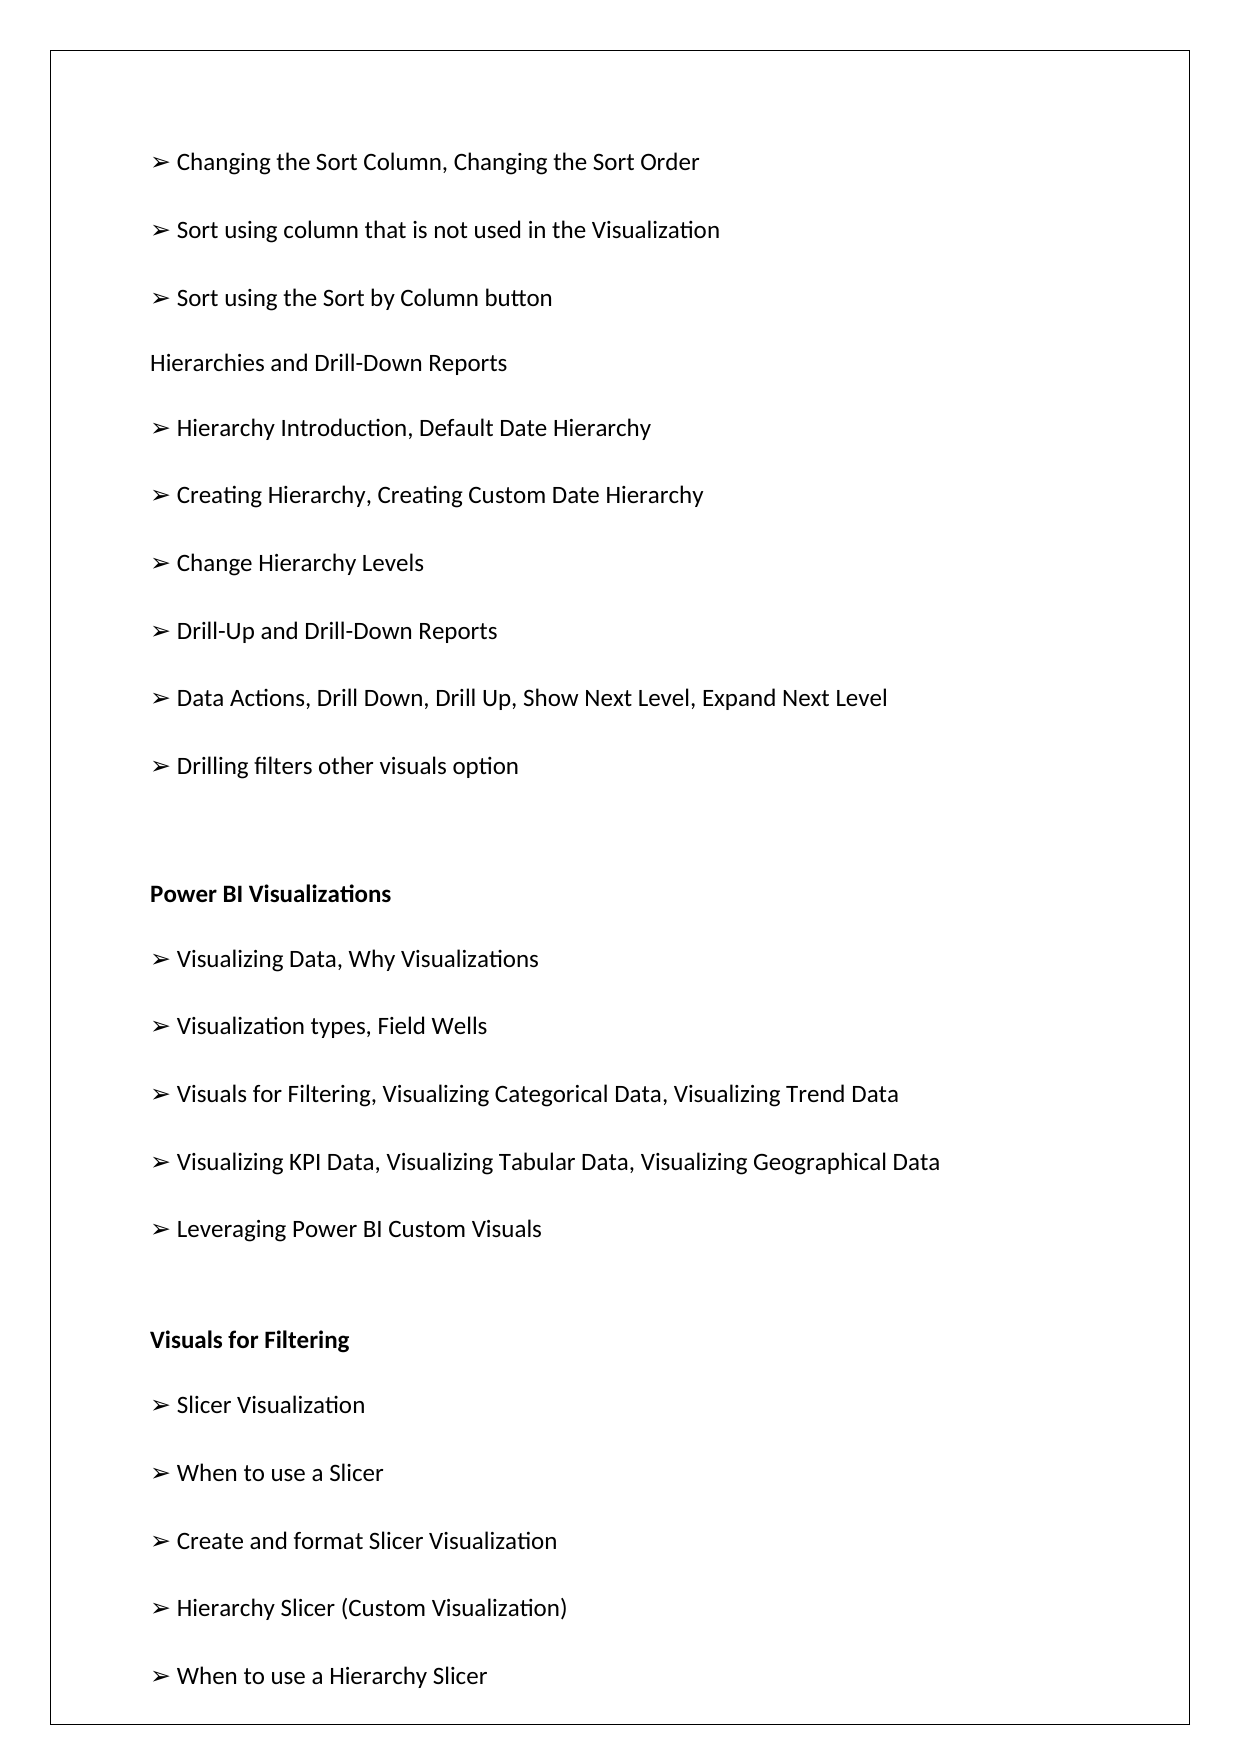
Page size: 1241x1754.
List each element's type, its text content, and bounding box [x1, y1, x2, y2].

text ➢ Data Actions, Drill Down, Drill Up, Show Next Level, Expand Next Level [150, 680, 1091, 714]
text ➢ Leveraging Power BI Custom Visuals [150, 1211, 1091, 1245]
text ➢ Visualizing KPI Data, Visualizing Tabular Data, Visualizing Geographical Data [150, 1143, 1091, 1177]
text ➢ Slicer Visualization [150, 1387, 1091, 1421]
text Hierarchies and Drill-Down Reports [150, 347, 1091, 377]
text ➢ Sort using the Sort by Column button [150, 279, 1091, 313]
text ➢ Hierarchy Slicer (Custom Visualization) [150, 1590, 1091, 1624]
text ➢ Create and format Slicer Visualization [150, 1522, 1091, 1556]
text ➢ Drill-Up and Drill-Down Reports [150, 612, 1091, 646]
text Visuals for Filtering [150, 1279, 1091, 1355]
text ➢ Visuals for Filtering, Visualizing Categorical Data, Visualizing Trend Data [150, 1076, 1091, 1110]
text ➢ Change Hierarchy Levels [150, 545, 1091, 579]
text ➢ Visualizing Data, Why Visualizations [150, 940, 1091, 974]
text ➢ When to use a Slicer [150, 1455, 1091, 1489]
text ➢ Changing the Sort Column, Changing the Sort Order [150, 144, 1091, 178]
text ➢ Drilling filters other visuals option [150, 748, 1091, 782]
text ➢ Creating Hierarchy, Creating Custom Date Hierarchy [150, 477, 1091, 511]
text ➢ Sort using column that is not used in the Visualization [150, 211, 1091, 246]
text Power BI Visualizations [150, 878, 1091, 908]
text ➢ When to use a Hierarchy Slicer [150, 1658, 1091, 1692]
text ➢ Hierarchy Introduction, Default Date Hierarchy [150, 409, 1091, 443]
text ➢ Visualization types, Field Wells [150, 1008, 1091, 1042]
